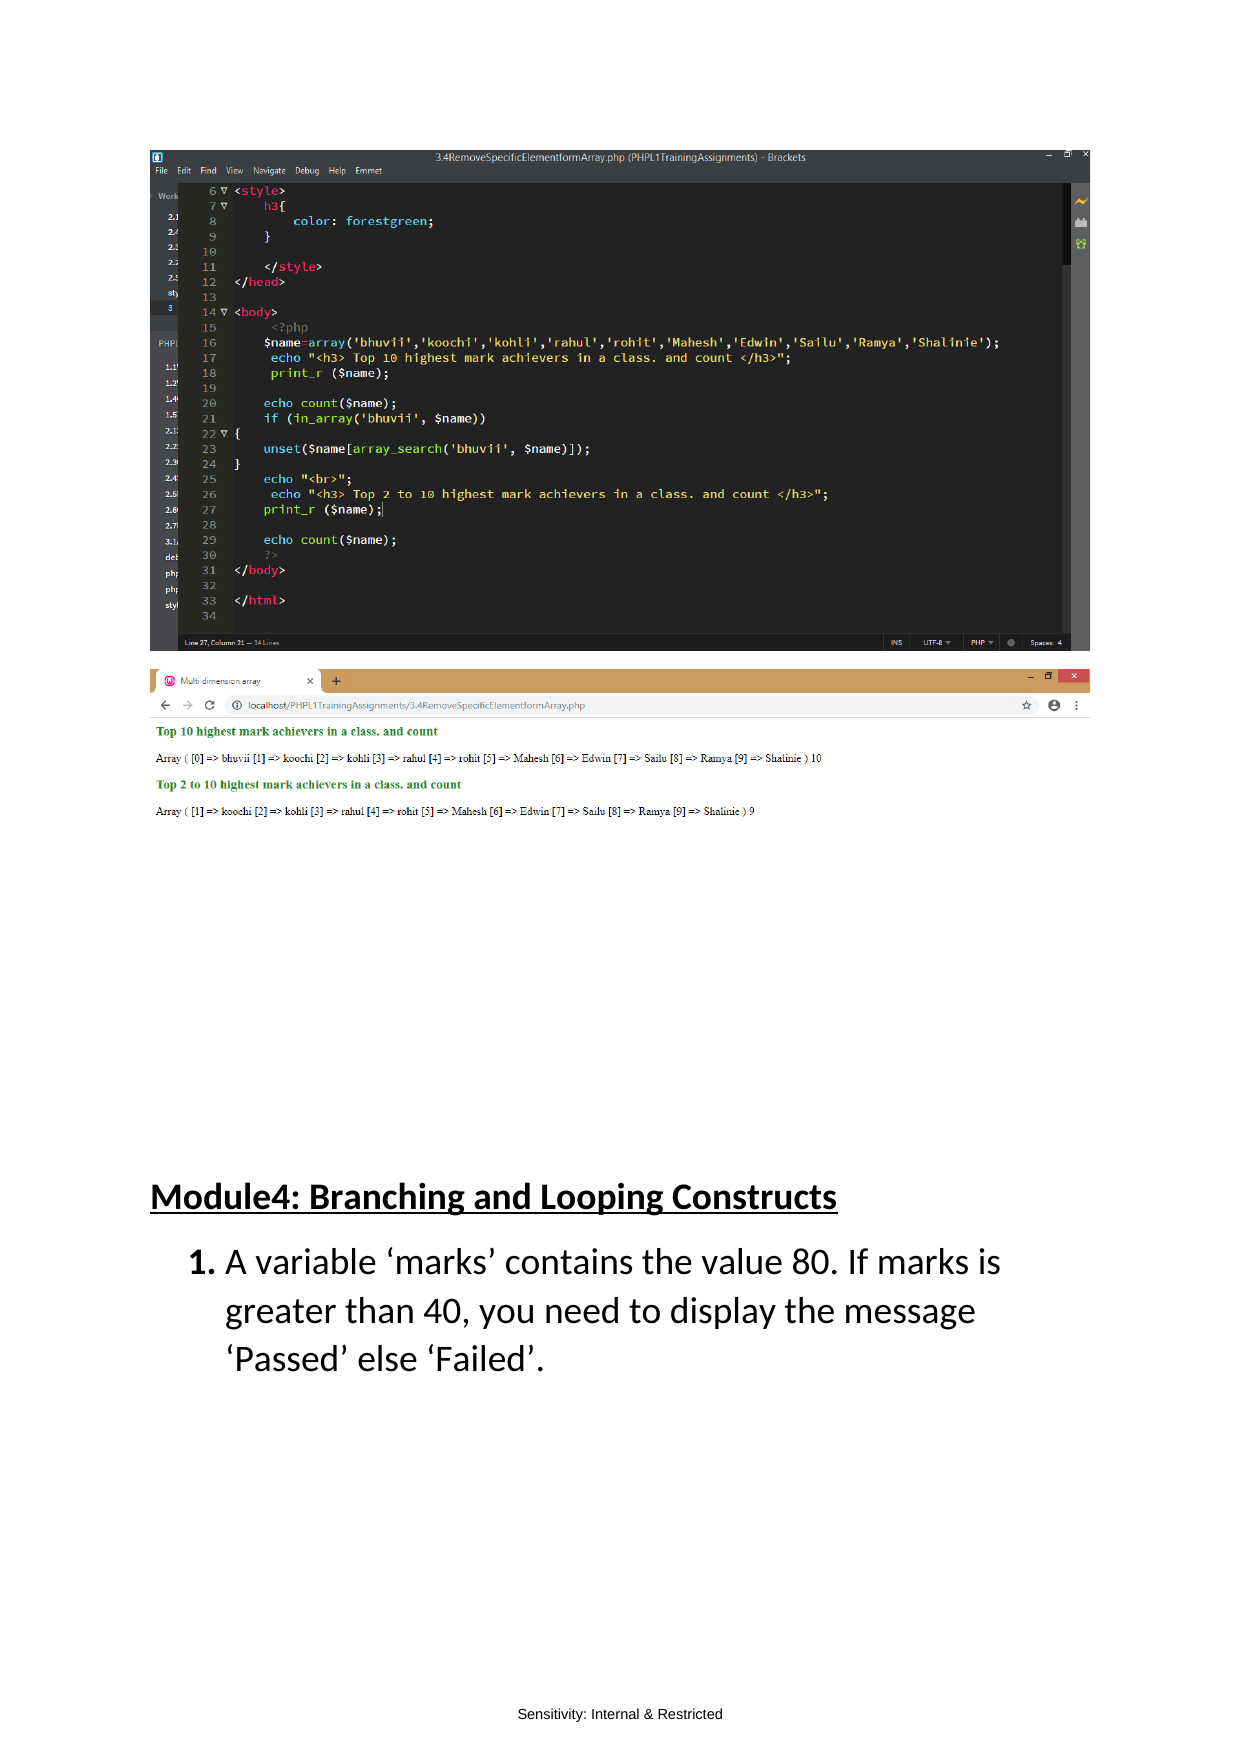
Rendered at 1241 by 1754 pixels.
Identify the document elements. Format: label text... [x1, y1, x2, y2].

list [187, 1238, 1090, 1381]
picture [150, 150, 1091, 651]
picture [150, 669, 1091, 1171]
text Module4: Branching and Looping Constructs [150, 1171, 1090, 1219]
